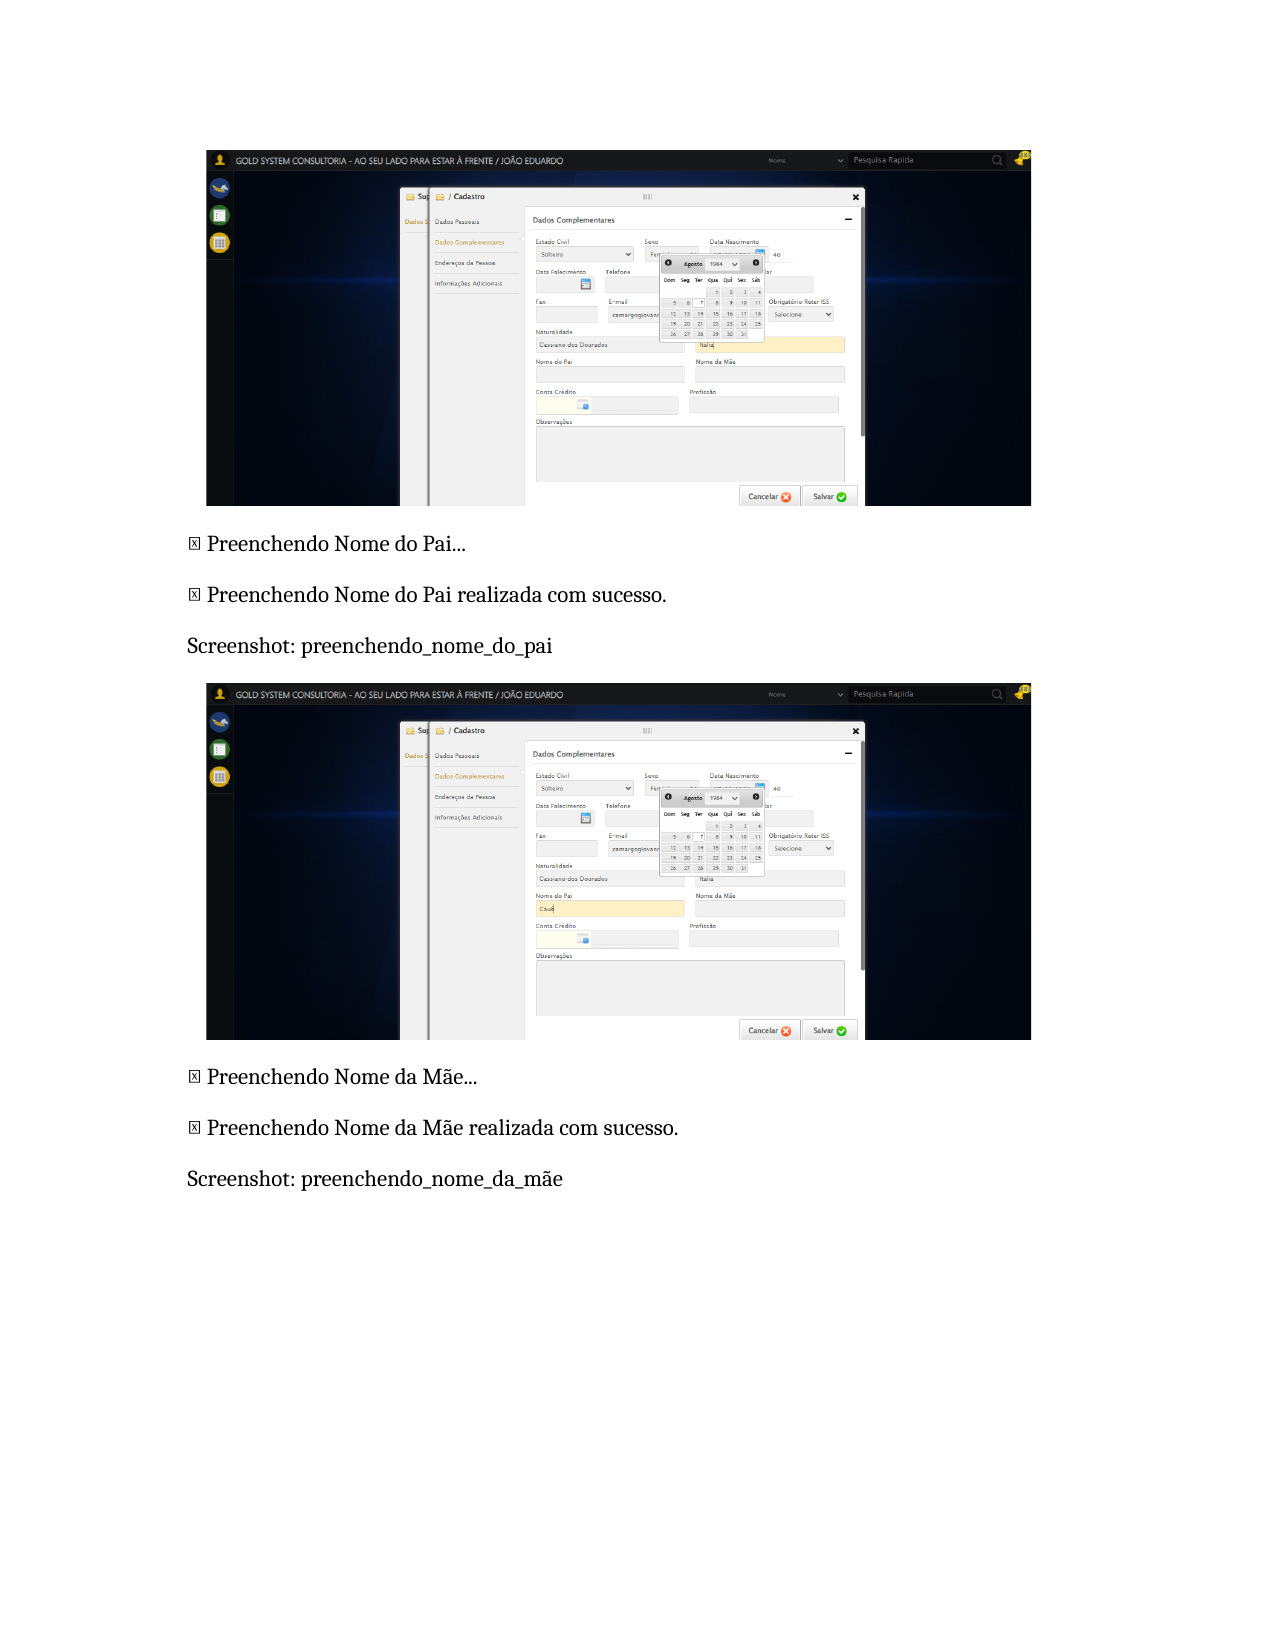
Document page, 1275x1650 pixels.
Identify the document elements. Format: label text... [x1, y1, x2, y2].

picture [206, 150, 1032, 506]
text Screenshot: preenchendo_nome_do_pai [187, 632, 1087, 659]
picture [206, 683, 1032, 1040]
text 🔄 Preenchendo Nome do Pai... [187, 530, 1087, 557]
text ✅ Preenchendo Nome da Mãe realizada com sucesso. [187, 1115, 1087, 1141]
text Screenshot: preenchendo_nome_da_mãe [187, 1166, 1087, 1192]
text 🔄 Preenchendo Nome da Mãe... [187, 1064, 1087, 1090]
text ✅ Preenchendo Nome do Pai realizada com sucesso. [187, 581, 1087, 608]
